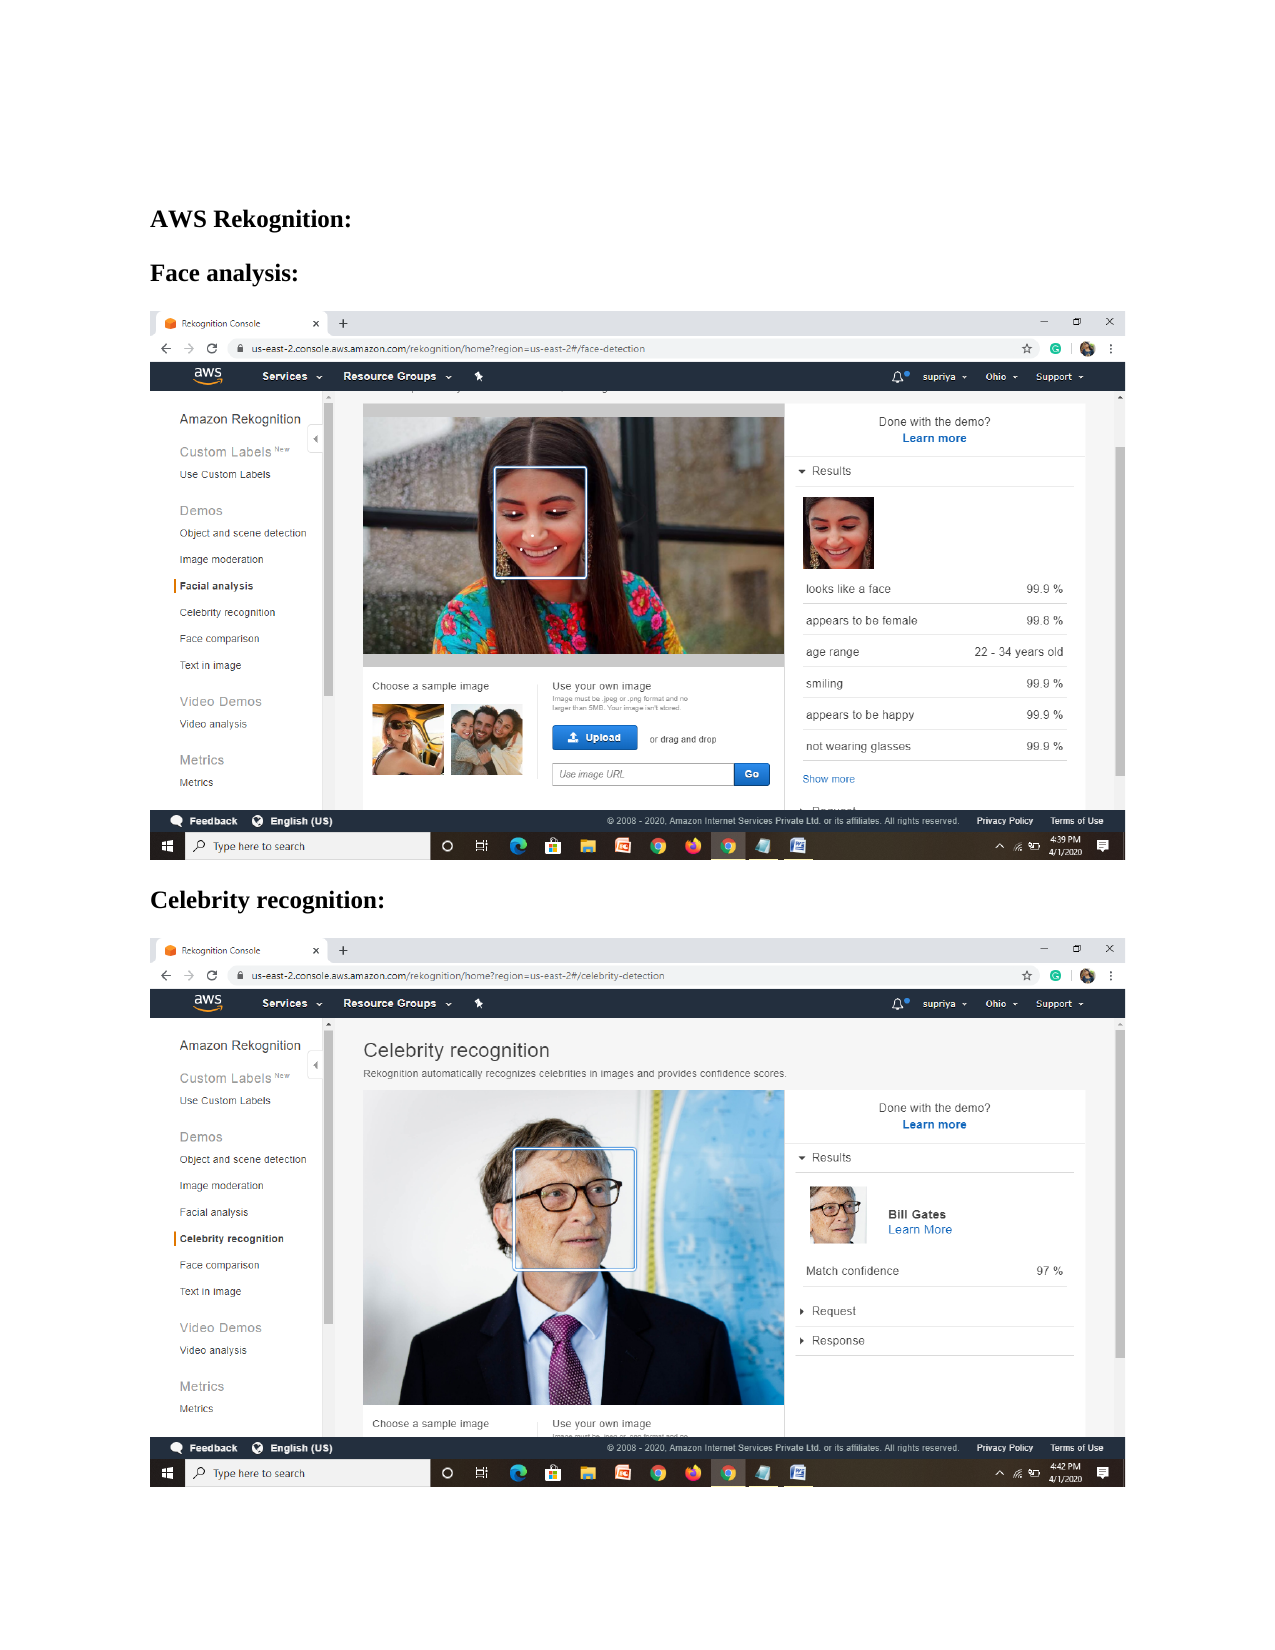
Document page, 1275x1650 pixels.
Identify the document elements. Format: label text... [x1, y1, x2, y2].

text Face analysis: [150, 258, 1125, 286]
text AWS Rekognition: [150, 204, 1125, 233]
text Celebrity recognition: [150, 885, 1125, 913]
picture [150, 311, 1125, 860]
picture [150, 938, 1125, 1487]
